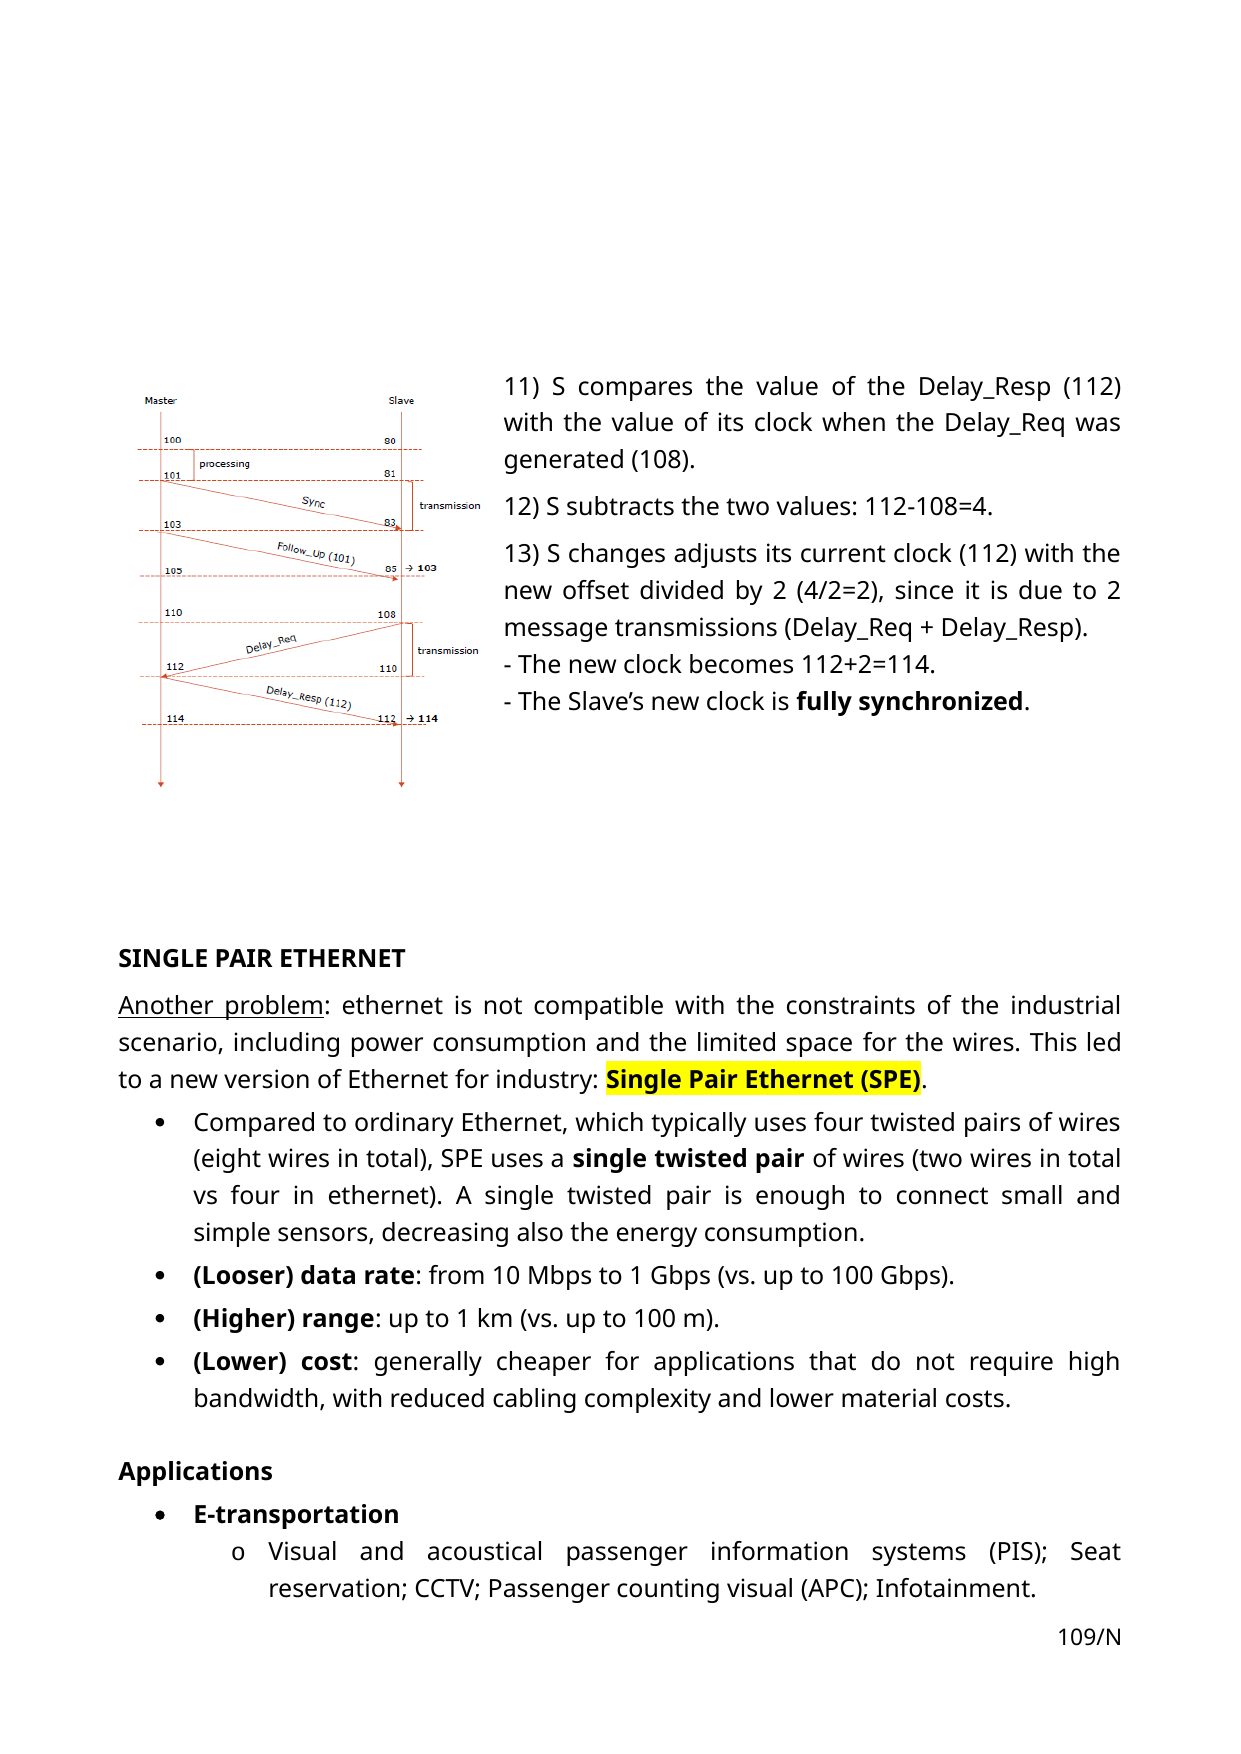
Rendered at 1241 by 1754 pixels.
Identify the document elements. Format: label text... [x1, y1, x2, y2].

text - The new clock becomes 112+2=114. [485, 646, 1122, 681]
list Visual and acoustical passenger information systems (PIS); Seat reservation; CCTV; Passenger counting visual (APC); Infotainment. [231, 1534, 1122, 1605]
text 12) S subtracts the two values: 112-108=4. [485, 489, 1122, 523]
text Another problem: ethernet is not compatible with the constraints of the industrial scenario, including power consumption and the limited space for the wires. This led to a new version of Ethernet for industry: Single Pair Ethernet (SPE). [118, 988, 1122, 1095]
list (Higher) range: up to 1 km (vs. up to 100 m). [156, 1301, 1122, 1335]
list (Lower) cost: generally cheaper for applications that do not require high bandwidth, with reduced cabling complexity and lower material costs. [156, 1344, 1122, 1414]
list E-transportation [156, 1497, 1122, 1531]
text 11) S compares the value of the Delay_Resp (112) with the value of its clock when the Delay_Req was generated (108). [118, 368, 1122, 476]
list (Looser) data rate: from 10 Mbps to 1 Gbps (vs. up to 100 Gbps). [156, 1258, 1122, 1292]
picture [118, 371, 485, 802]
text Applications [118, 1454, 1122, 1488]
text 13) S changes adjusts its current clock (112) with the new offset divided by 2 (4/2=2), since it is due to 2 message transmissions (Delay_Req + Delay_Resp). [485, 536, 1122, 644]
list Compared to ordinary Ethernet, which typically uses four twisted pairs of wires (eight wires in total), SPE uses a single twisted pair of wires (two wires in total vs four in ethernet). A single twisted pair is enough to connect small and simple sensors, decreasing also the energy consumption. [156, 1104, 1122, 1249]
text - The Slave’s new clock is fully synchronized. [485, 683, 1122, 717]
text SINGLE PAIR ETHERNET [118, 941, 1122, 975]
